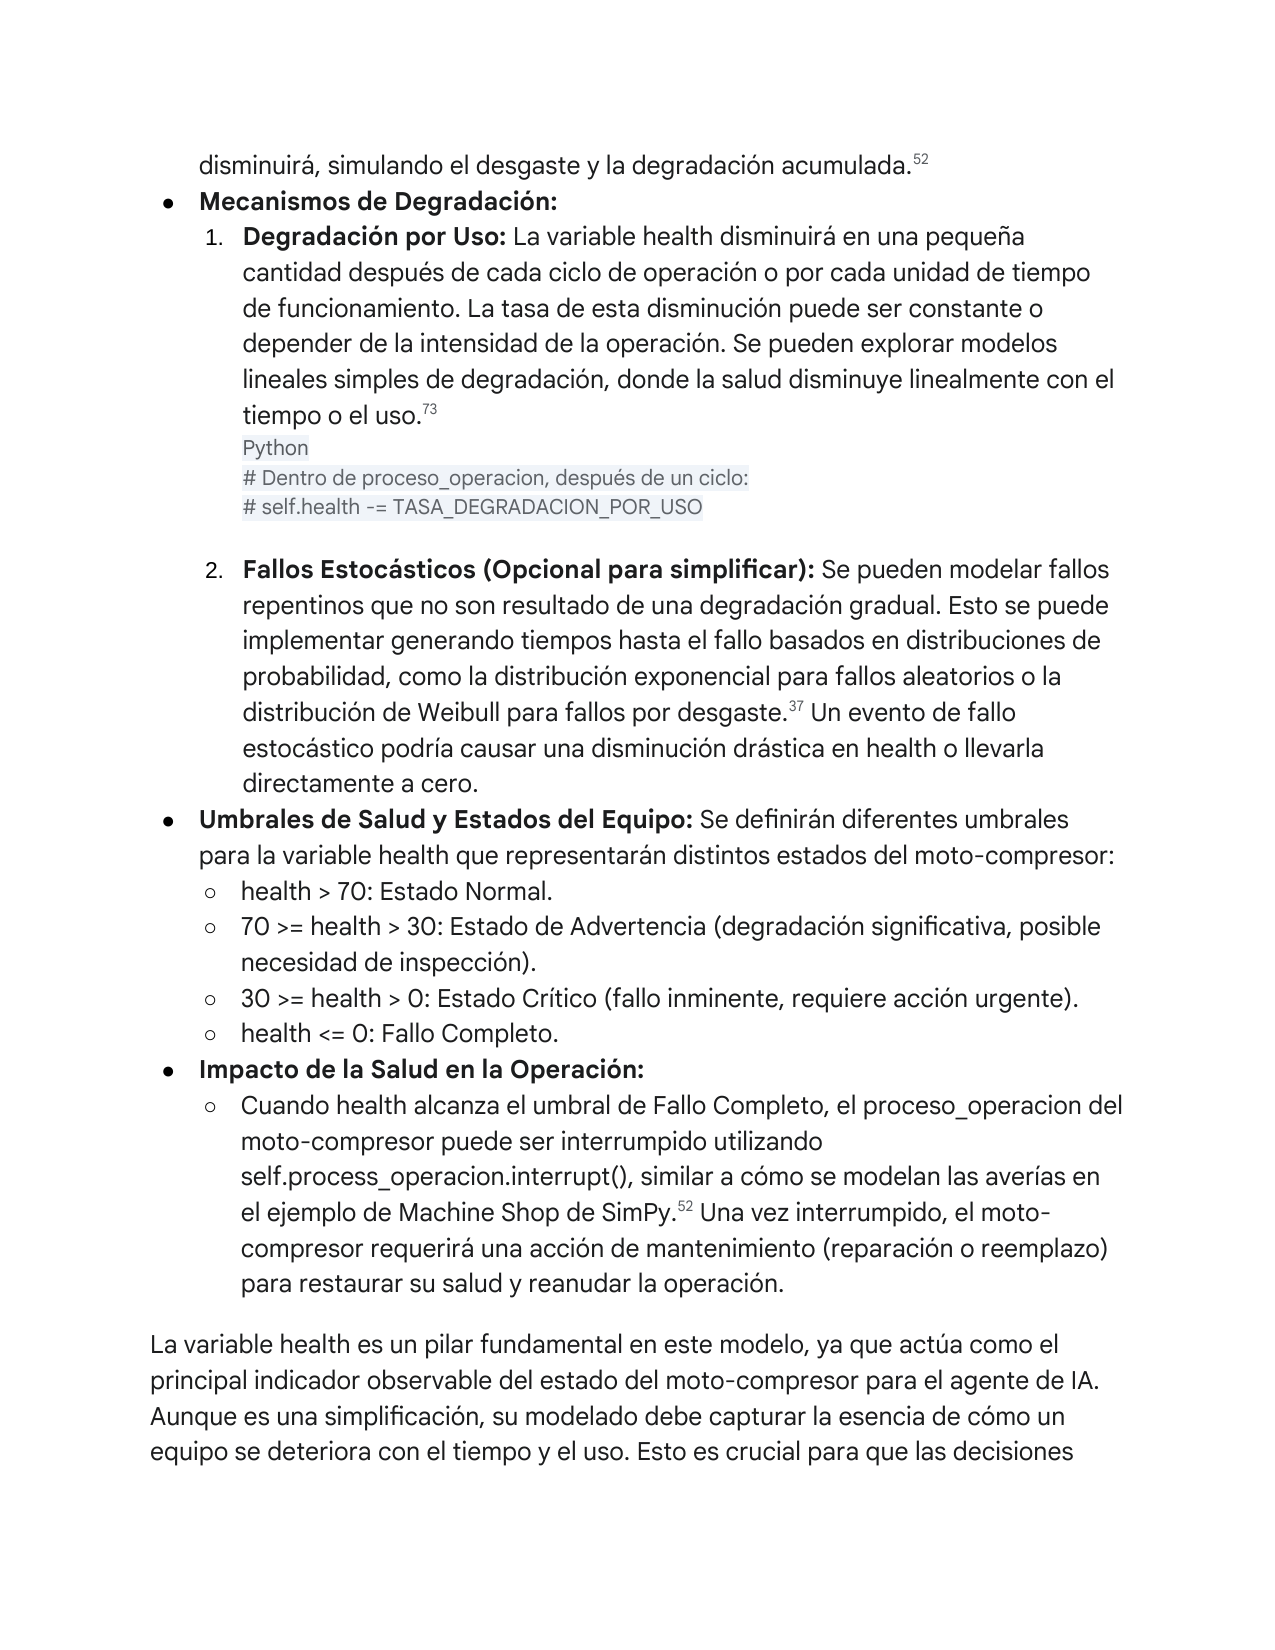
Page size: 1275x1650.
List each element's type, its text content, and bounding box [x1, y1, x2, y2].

list Impacto de la Salud en la Operación: [161, 1054, 1125, 1086]
list Fallos Estocásticos (Opcional para simplificar): Se pueden modelar fallos repentinos que no son resultado de una degradación gradual. Esto se puede implementar generando tiempos hasta el fallo basados en distribuciones de probabilidad, como la distribución exponencial para fallos aleatorios o la distribución de Weibull para fallos por desgaste.37 Un evento de fallo estocástico podría causar una disminución drástica en health o llevarla directamente a cero. [205, 554, 1125, 800]
list Mecanismos de Degradación: [161, 186, 1125, 217]
list health > 70: Estado Normal. [203, 876, 1125, 907]
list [161, 150, 1125, 181]
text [150, 1329, 1125, 1468]
list Umbrales de Salud y Estados del Equipo: Se definirán diferentes umbrales para la variable health que representarán distintos estados del moto-compresor: [161, 804, 1125, 871]
list Degradación por Uso: La variable health disminuirá en una pequeña cantidad después de cada ciclo de operación o por cada unidad de tiempo de funcionamiento. La tasa de esta disminución puede ser constante o depender de la intensidad de la operación. Se pueden explorar modelos lineales simples de degradación, donde la salud disminuye linealmente con el tiempo o el uso.73 Python # Dentro de proceso_operacion, después de un ciclo: # self.health -= TASA_DEGRADACION_POR_USO [205, 221, 1125, 551]
list health <= 0: Fallo Completo. [203, 1019, 1125, 1050]
list Cuando health alcanza el umbral de Fallo Completo, el proceso_operacion del moto-compresor puede ser interrumpido utilizando self.process_operacion.interrupt(), similar a cómo se modelan las averías en el ejemplo de Machine Shop de SimPy.52 Una vez interrumpido, el moto-compresor requerirá una acción de mantenimiento (reparación o reemplazo) para restaurar su salud y reanudar la operación. [203, 1090, 1125, 1300]
list 30 >= health > 0: Estado Crítico (fallo inminente, requiere acción urgente). [203, 983, 1125, 1014]
list 70 >= health > 30: Estado de Advertencia (degradación significativa, posible necesidad de inspección). [203, 911, 1125, 978]
